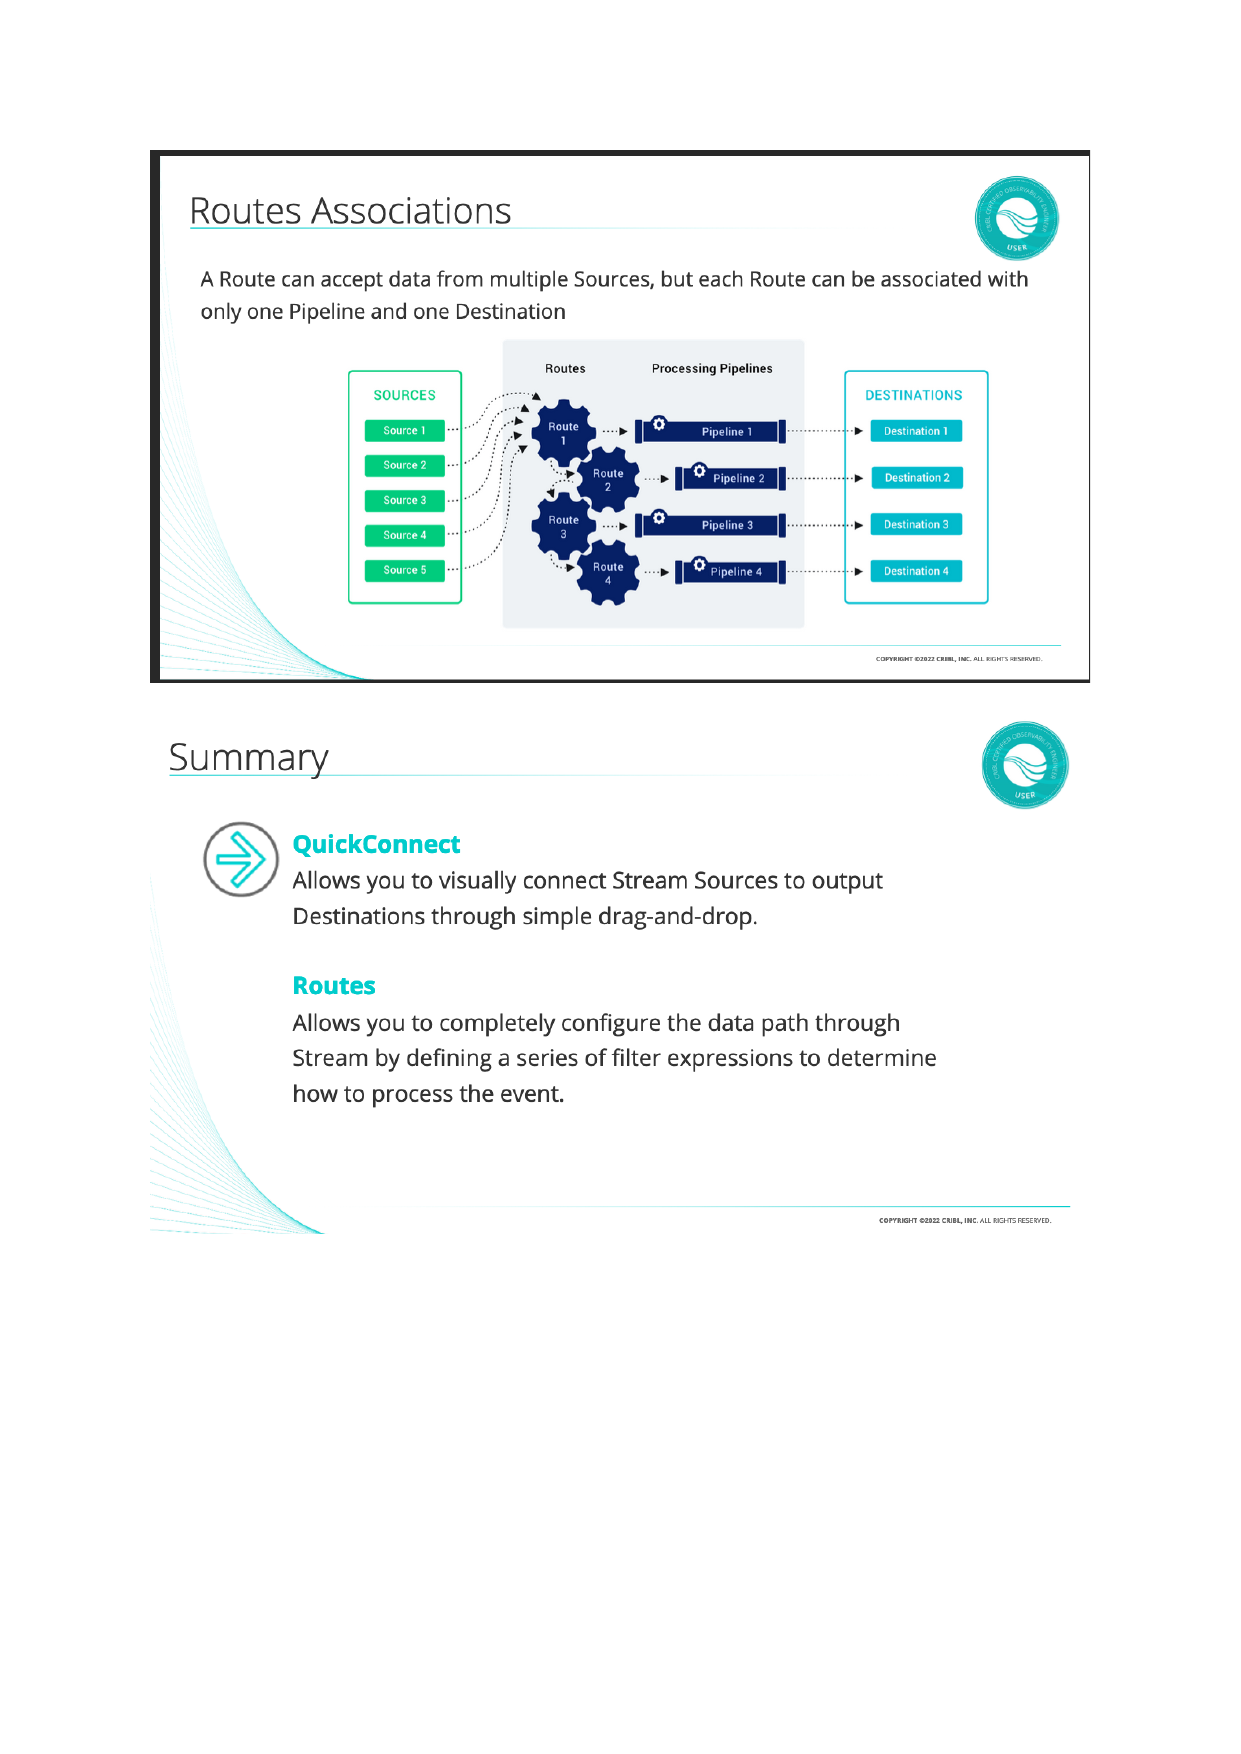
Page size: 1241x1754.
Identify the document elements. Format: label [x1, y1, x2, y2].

picture [150, 713, 1091, 1234]
picture [150, 150, 1091, 683]
